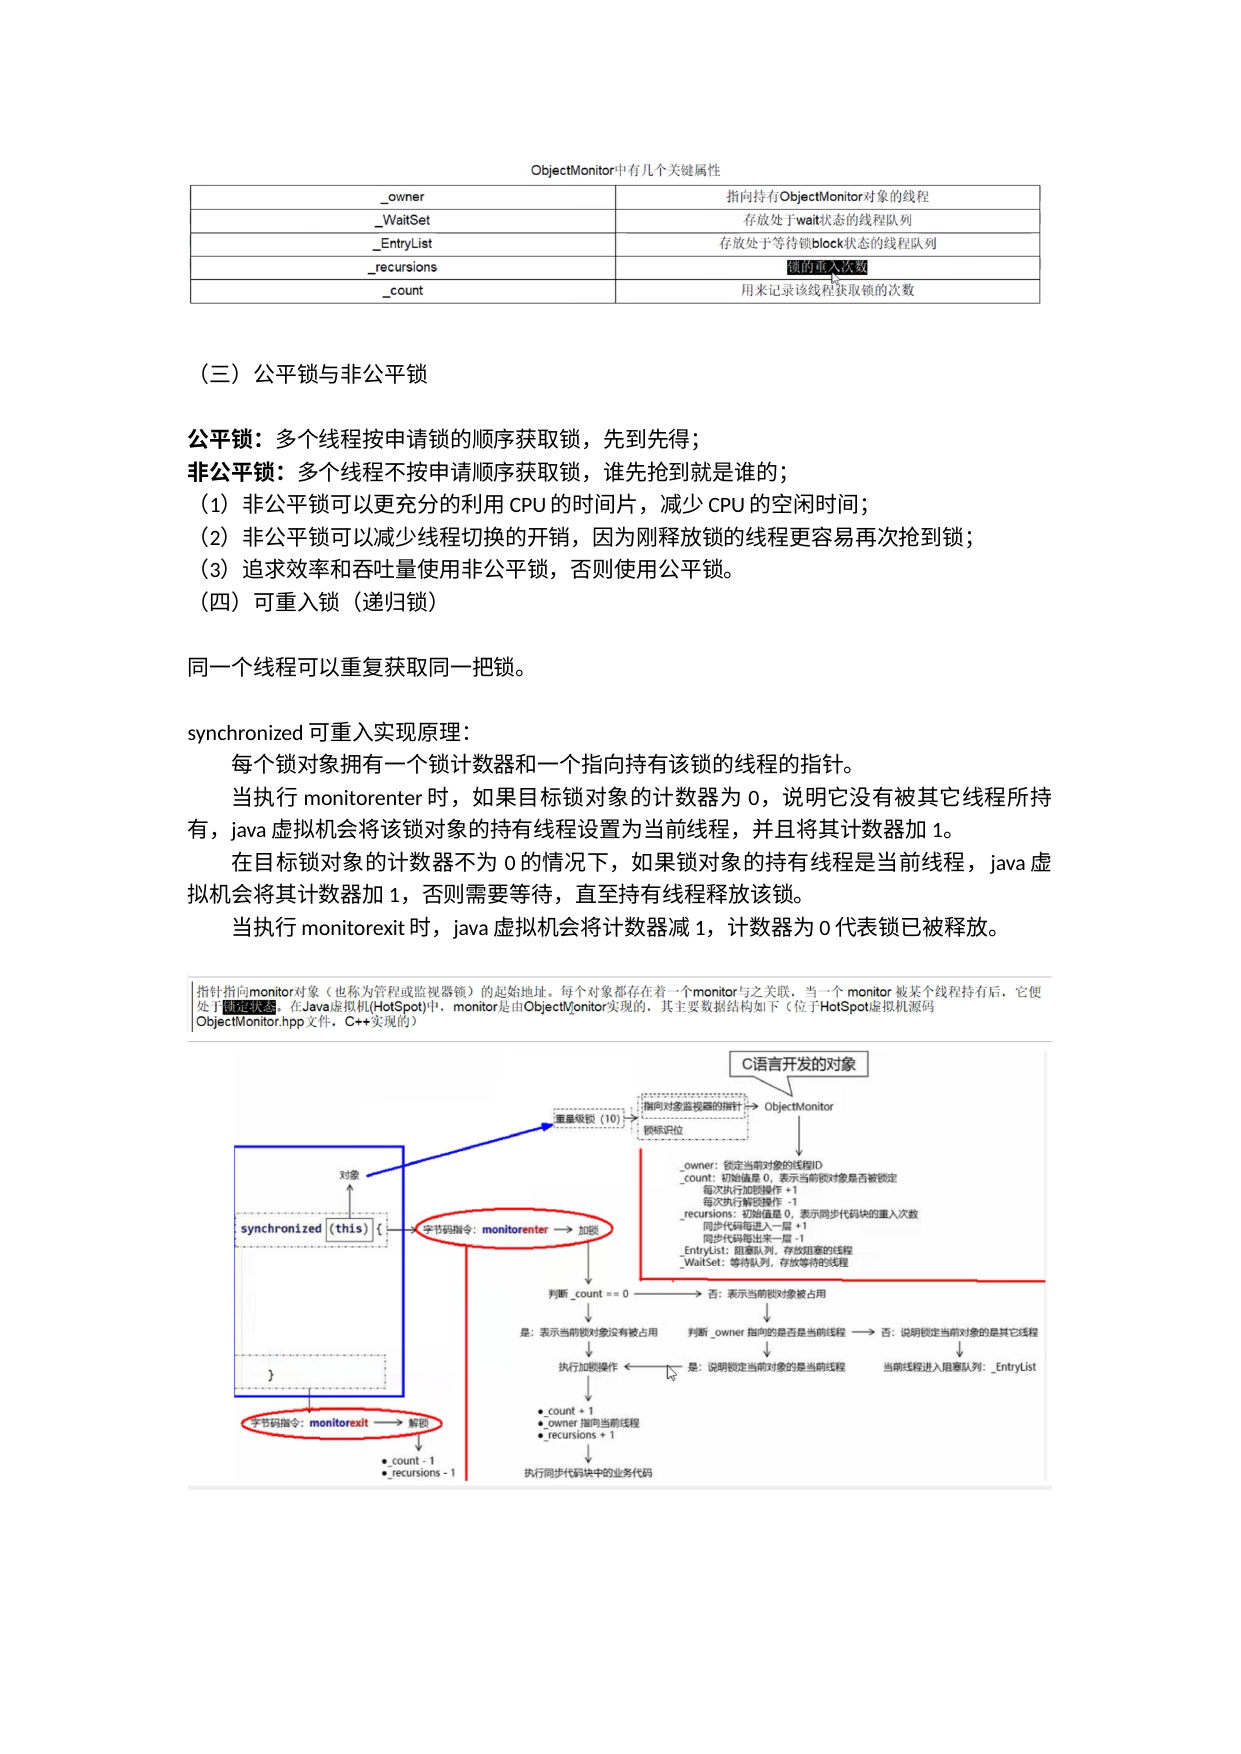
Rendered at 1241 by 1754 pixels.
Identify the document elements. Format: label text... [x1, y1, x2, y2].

list 可重入锁（递归锁） [187, 584, 1053, 617]
list 追求效率和吞吐量使用非公平锁，否则使用公平锁。 [187, 552, 1053, 584]
list 公平锁：多个线程按申请锁的顺序获取锁，先到先得； [187, 422, 1053, 454]
list 当执行monitorenter时，如果目标锁对象的计数器为0，说明它没有被其它线程所持有，java虚拟机会将该锁对象的持有线程设置为当前线程，并且将其计数器加1。 [187, 779, 1053, 844]
list 非公平锁：多个线程不按申请顺序获取锁，谁先抢到就是谁的； [187, 454, 1053, 487]
list 在目标锁对象的计数器不为0的情况下，如果锁对象的持有线程是当前线程，java虚拟机会将其计数器加1，否则需要等待，直至持有线程释放该锁。 [187, 844, 1053, 909]
list synchronized可重入实现原理： [187, 714, 1053, 747]
list 同一个线程可以重复获取同一把锁。 [187, 649, 1053, 682]
picture [187, 974, 1052, 1032]
list 非公平锁可以减少线程切换的开销，因为刚释放锁的线程更容易再次抢到锁； [187, 519, 1053, 552]
list 非公平锁可以更充分的利用CPU的时间片，减少CPU的空闲时间； [187, 487, 1053, 519]
picture [187, 1039, 1053, 1490]
picture [187, 162, 1052, 312]
list 每个锁对象拥有一个锁计数器和一个指向持有该锁的线程的指针。 [187, 747, 1053, 779]
list 当执行monitorexit时，java虚拟机会将计数器减1，计数器为0代表锁已被释放。 [187, 909, 1053, 942]
list 公平锁与非公平锁 [187, 357, 1053, 389]
